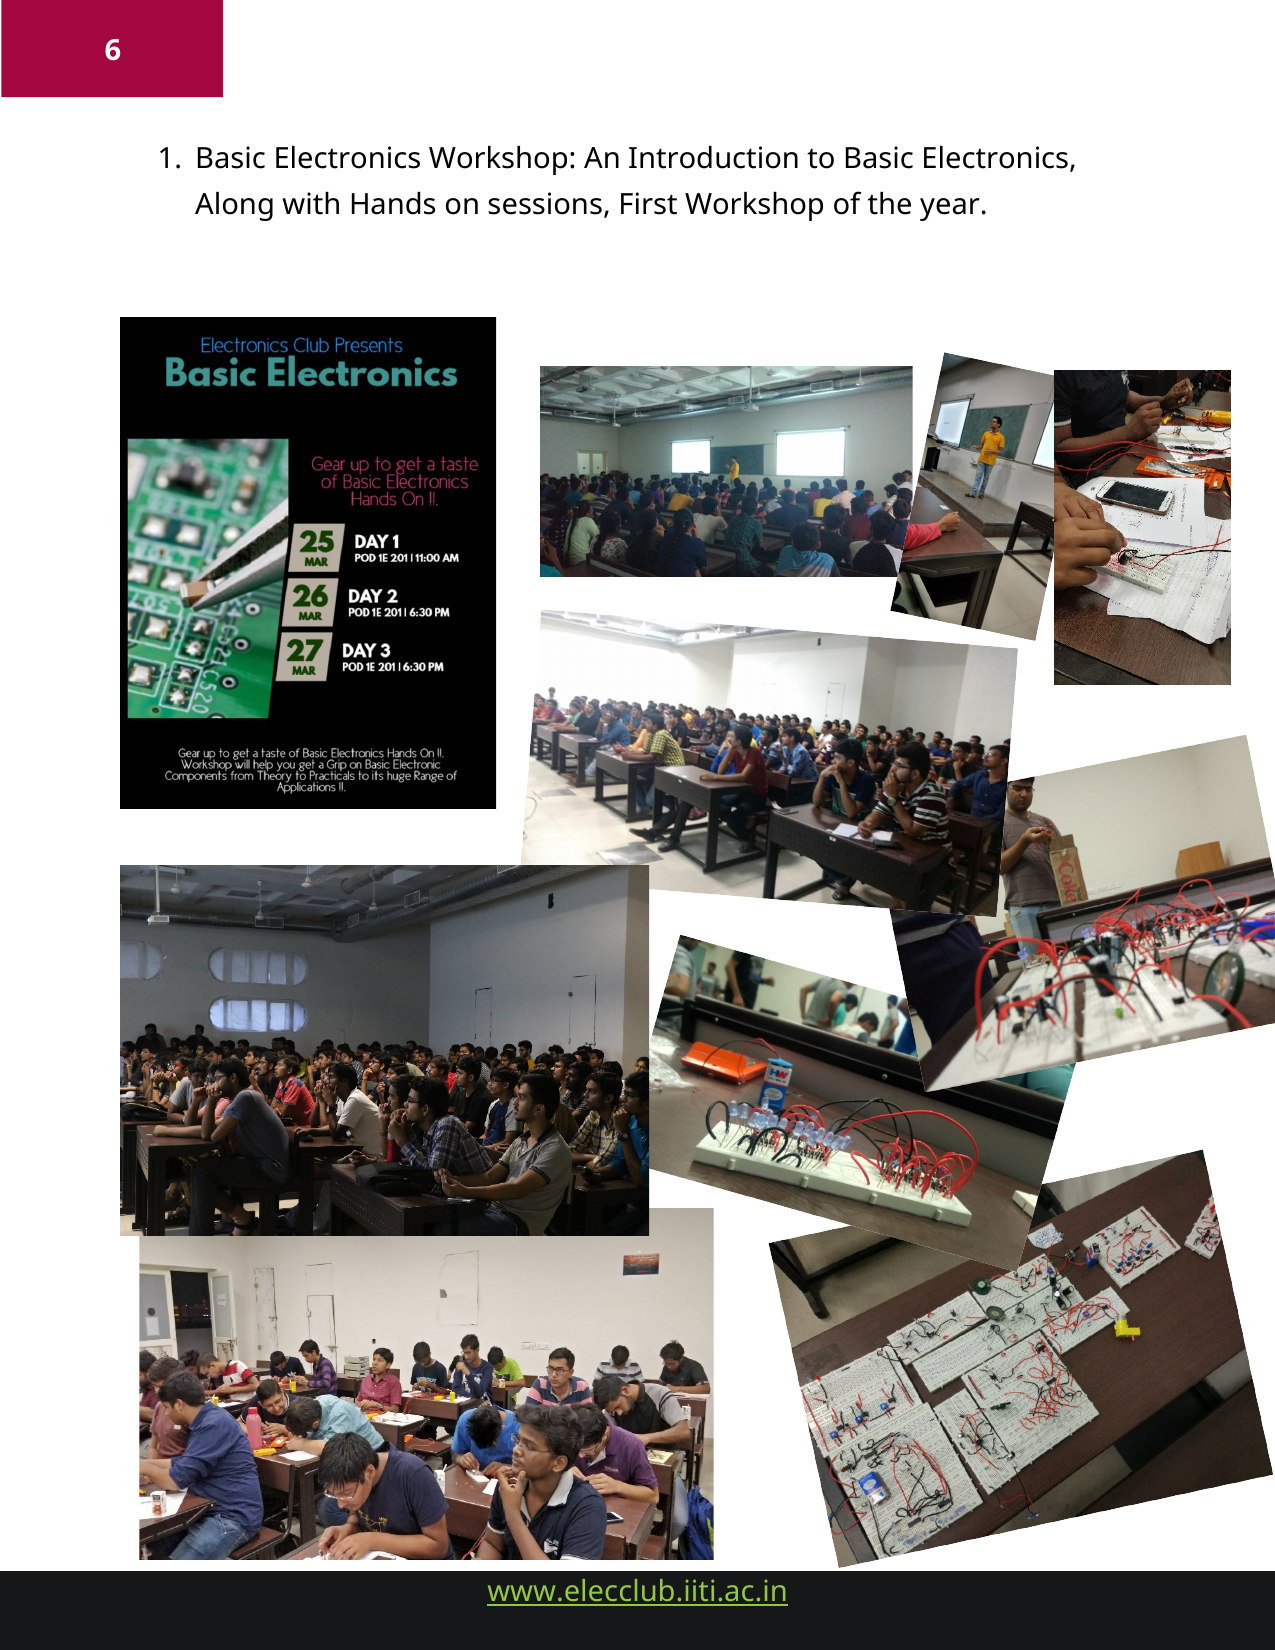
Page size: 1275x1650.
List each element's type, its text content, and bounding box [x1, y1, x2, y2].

picture [120, 317, 497, 809]
picture [120, 610, 1275, 1567]
picture [540, 353, 1231, 685]
list Basic Electronics Workshop: An Introduction to Basic Electronics, Along with Hands on sessions, First Workshop of the year. [157, 137, 1155, 223]
